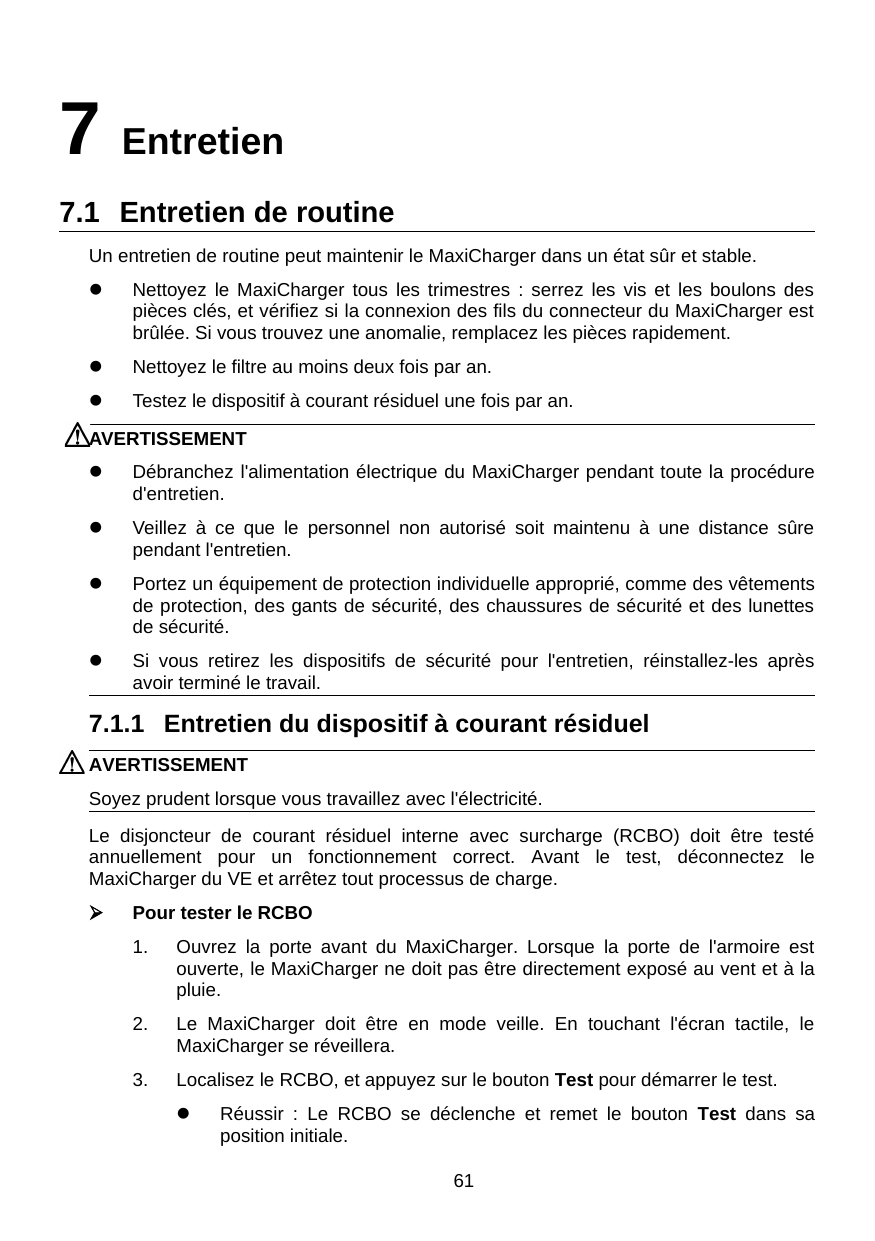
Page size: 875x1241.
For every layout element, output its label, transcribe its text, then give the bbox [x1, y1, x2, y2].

text Soyez prudent lorsque vous travaillez avec l'électricité. [89, 784, 815, 811]
list Si vous retirez les dispositifs de sécurité pour l'entretien, réinstallez-les après avoir terminé le travail. [89, 647, 815, 695]
text AVERTISSEMENT [89, 751, 815, 775]
text AVERTISSEMENT [89, 425, 815, 449]
picture [64, 422, 91, 447]
subtitle Entretien [59, 84, 815, 170]
list Testez le dispositif à courant résiduel une fois par an. [89, 390, 815, 412]
subtitle Entretien de routine [59, 195, 815, 231]
subtitle Entretien du dispositif à courant résiduel [89, 709, 815, 738]
list Le MaxiCharger doit être en mode veille. En touchant l'écran tactile, le MaxiCharger se réveillera. [132, 1013, 815, 1056]
list Portez un équipement de protection individuelle approprié, comme des vêtements de protection, des gants de sécurité, des chaussures de sécurité et des lunettes de sécurité. [89, 570, 815, 638]
list Débranchez l'alimentation électrique du MaxiCharger pendant toute la procédure d'entretien. [89, 458, 815, 504]
list Pour tester le RCBO [89, 902, 815, 923]
list Nettoyez le MaxiCharger tous les trimestres : serrez les vis et les boulons des pièces clés, et vérifiez si la connexion des fils du connecteur du MaxiCharger est brûlée. Si vous trouvez une anomalie, remplacez les pièces rapidement. [89, 278, 815, 343]
text Un entretien de routine peut maintenir le MaxiCharger dans un état sûr et stable. [89, 244, 815, 266]
list Ouvrez la porte avant du MaxiCharger. Lorsque la porte de l'armoire est ouverte, le MaxiCharger ne doit pas être directement exposé au vent et à la pluie. [132, 936, 815, 1001]
list Nettoyez le filtre au moins deux fois par an. [89, 356, 815, 377]
list Veillez à ce que le personnel non autorisé soit maintenu à une distance sûre pendant l'entretien. [89, 514, 815, 560]
list Réussir : Le RCBO se déclenche et remet le bouton Test dans sa position initiale. [176, 1103, 815, 1146]
picture [59, 750, 85, 774]
list Localisez le RCBO, et appuyez sur le bouton Test pour démarrer le test. [132, 1069, 815, 1090]
text Le disjoncteur de courant résiduel interne avec surcharge (RCBO) doit être testé annuellement pour un fonctionnement correct. Avant le test, déconnectez le MaxiCharger du VE et arrêtez tout processus de charge. [89, 824, 815, 889]
